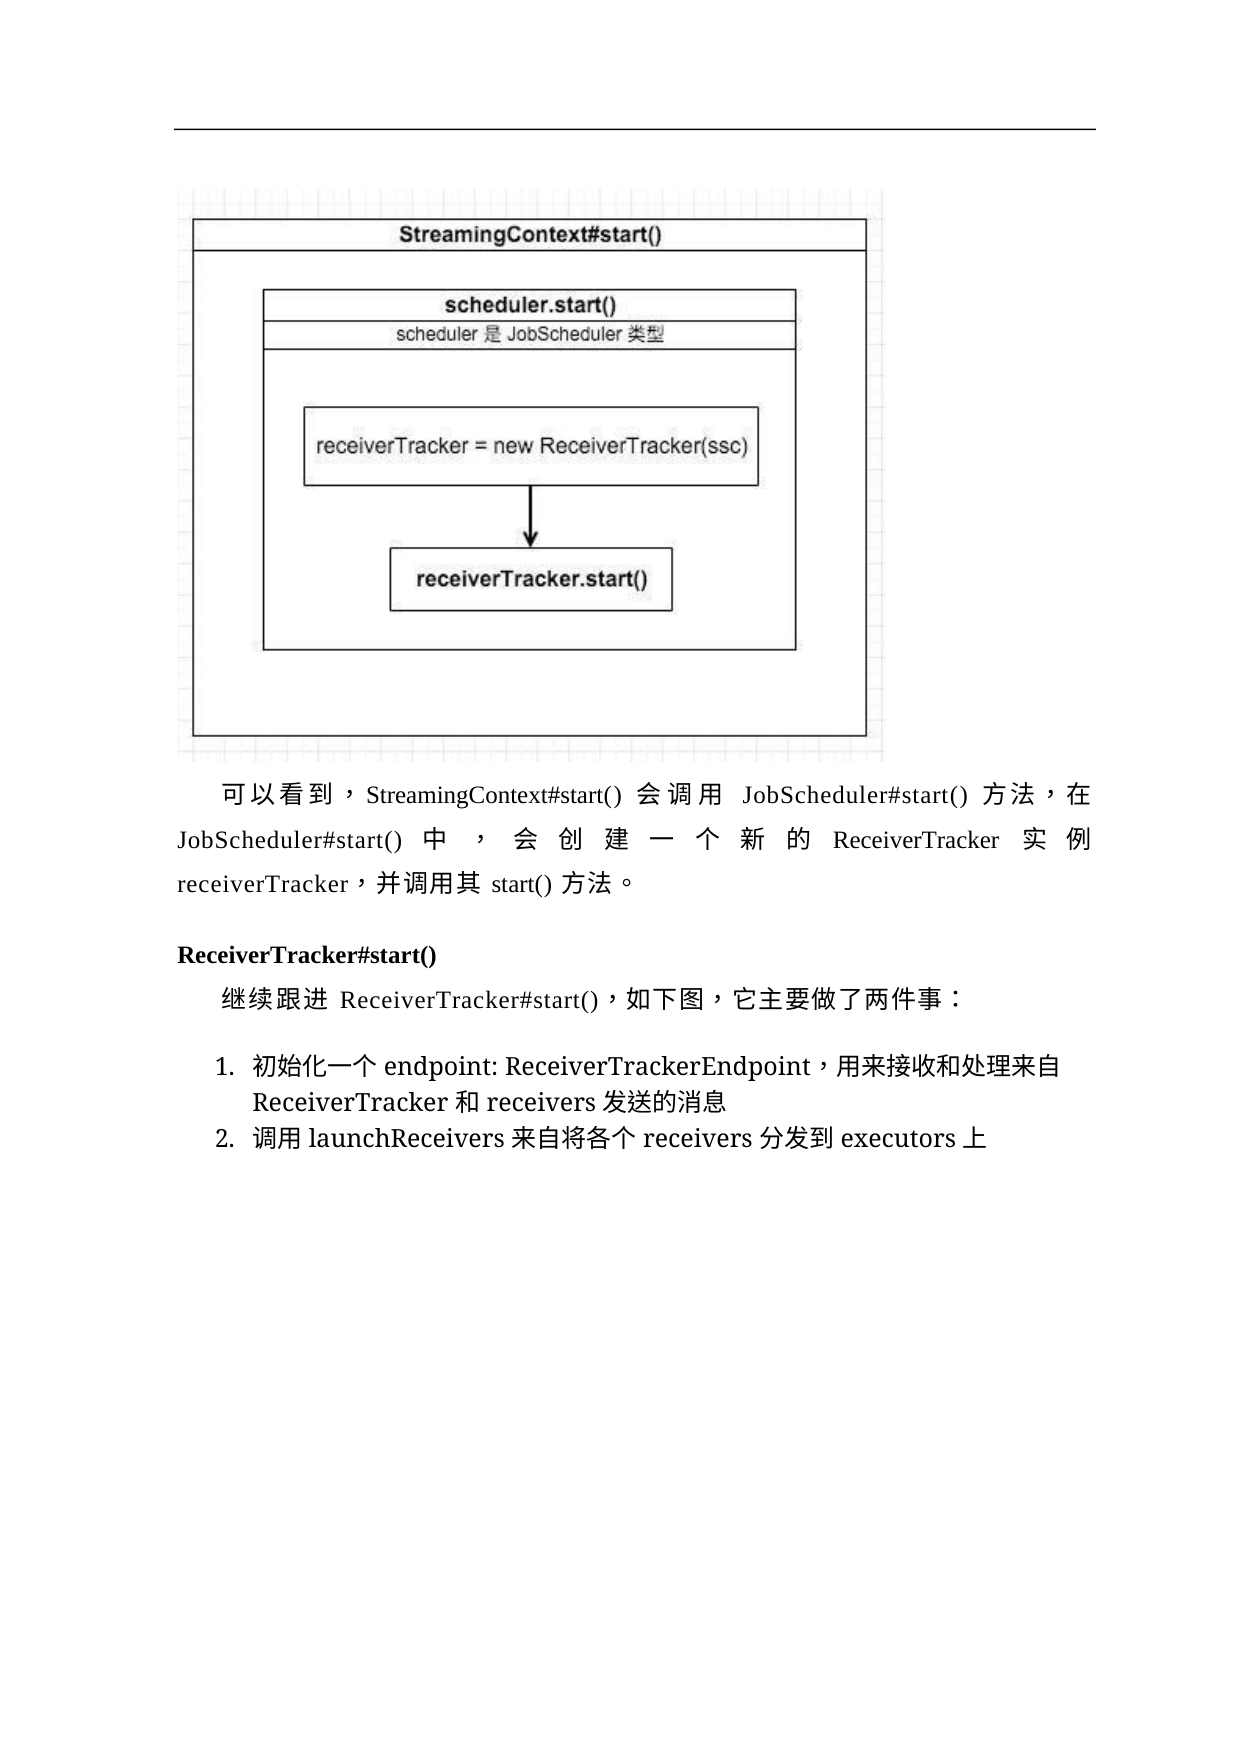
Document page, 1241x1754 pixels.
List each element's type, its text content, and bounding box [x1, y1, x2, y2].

subtitle 继续跟进 ReceiverTracker#start()，如下图，它主要做了两件事： [221, 982, 1159, 1016]
subtitle 初始化一个 endpoint: ReceiverTrackerEndpoint，用来接收和处理来自ReceiverTracker 和 receivers 发送的消息 [214, 1049, 1065, 1119]
subtitle 可以看到，StreamingContext#start() 会调用 JobScheduler#start() 方法，在JobScheduler#start() 中 ， 会 创 建 一 个 新 的 ReceiverTracker 实 例receiverTracker，并调用其 start() 方法。 [177, 777, 1092, 900]
subtitle 调用 launchReceivers 来自将各个 receivers 分发到 executors 上 [214, 1121, 1159, 1155]
subtitle ReceiverTracker#start() [177, 940, 1159, 968]
picture [177, 189, 886, 762]
